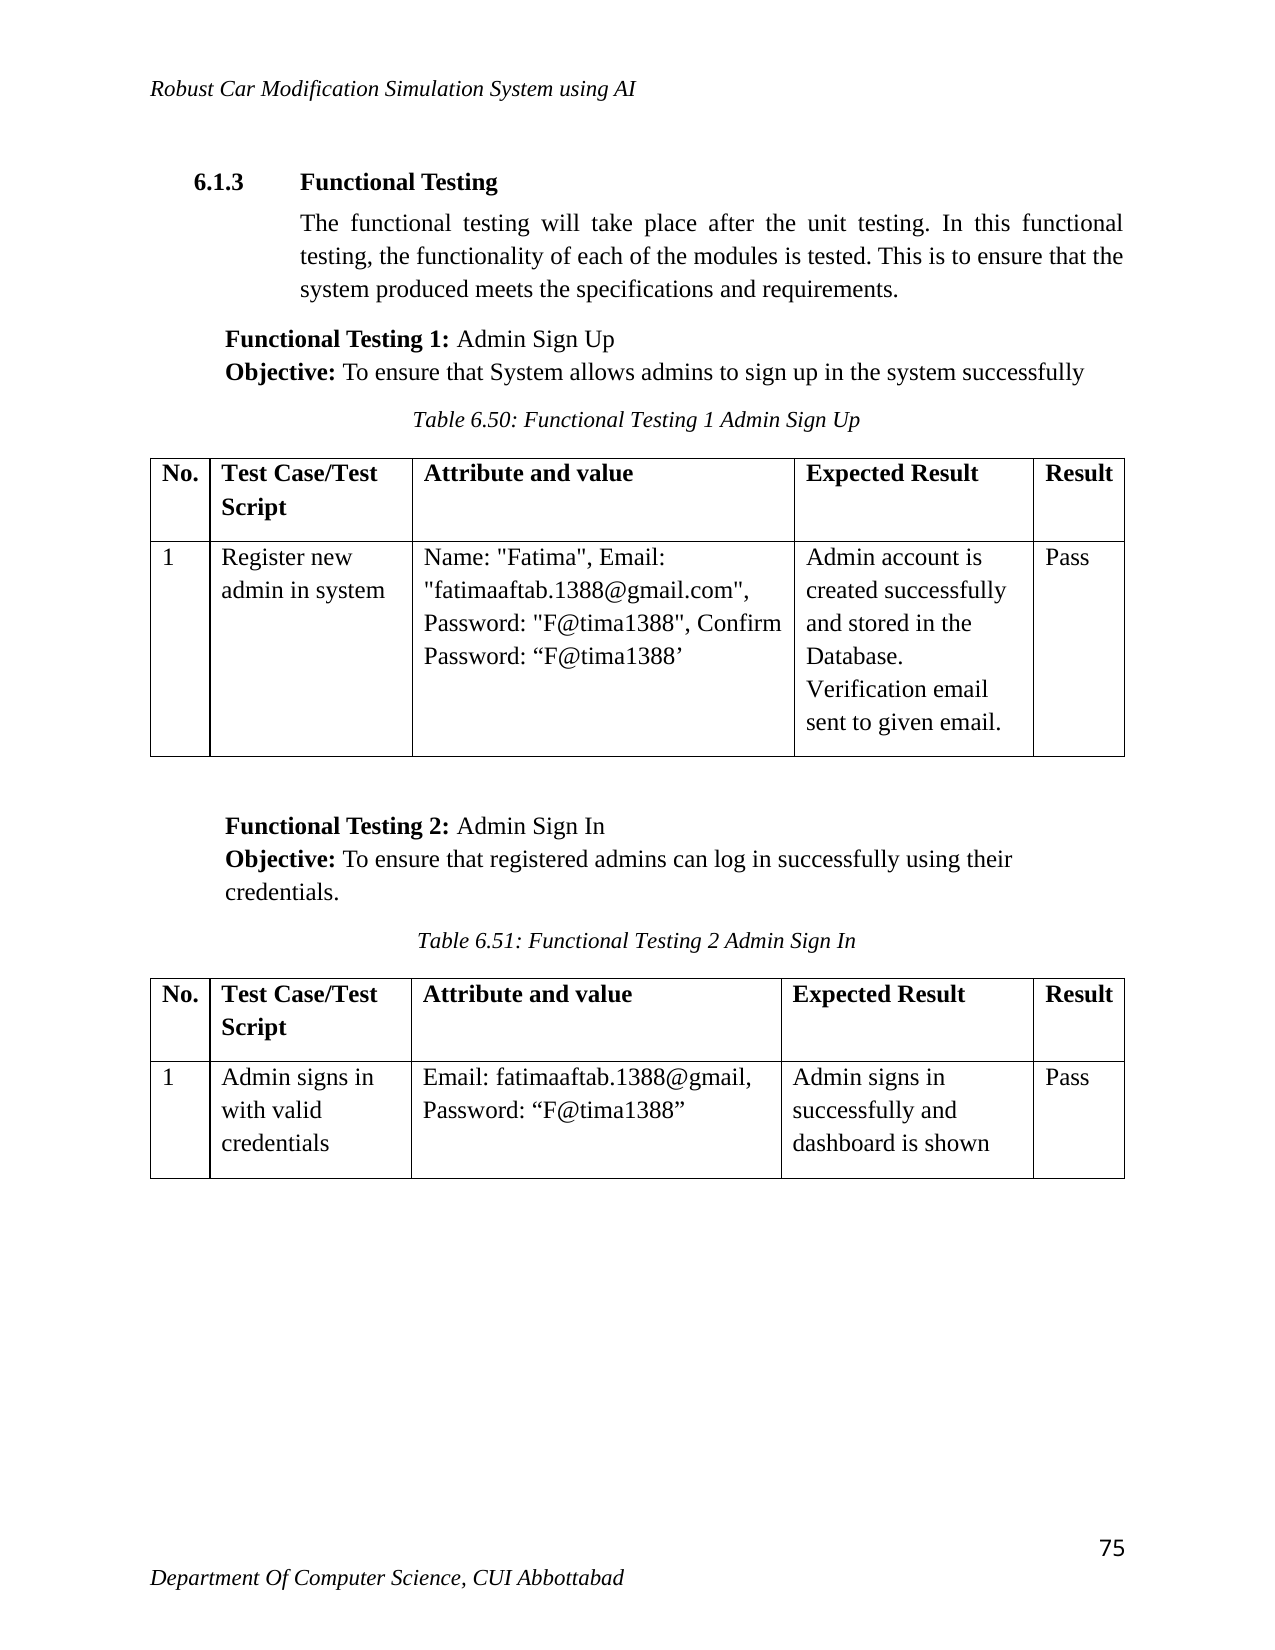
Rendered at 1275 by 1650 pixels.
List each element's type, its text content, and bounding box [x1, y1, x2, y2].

subtitle 6.1.3 Functional Testing [194, 167, 1125, 195]
table_header No. [151, 459, 209, 541]
table_header Test Case/Test Script [211, 979, 411, 1061]
list Objective: To ensure that registered admins can log in successfully using their credentials. [225, 844, 1125, 906]
table_cell Admin signs in successfully and dashboard is shown [782, 1062, 1033, 1178]
table_header Expected Result [795, 459, 1033, 541]
table_cell Admin signs in with valid credentials [211, 1062, 411, 1178]
list Functional Testing 2: Admin Sign In [225, 811, 1125, 840]
table_cell Register new admin in system [211, 542, 412, 756]
table_header No. [151, 979, 209, 1061]
table_header Result [1034, 459, 1124, 541]
table_cell Name: "Fatima", Email: "fatimaaftab.1388@gmail.com", Password: "F@tima1388", Confirm Password: “F@tima1388’ [413, 542, 794, 756]
text The functional testing will take place after the unit testing. In this functional testing, the functionality of each of the modules is tested. This is to ensure that the system produced meets the specifications and requirements. [300, 208, 1125, 303]
list Objective: To ensure that System allows admins to sign up in the system successfully [225, 357, 1125, 386]
table_header Test Case/Test Script [211, 459, 412, 541]
table_header Expected Result [782, 979, 1033, 1061]
table_header Result [1034, 979, 1124, 1061]
table_header Attribute and value [412, 979, 781, 1061]
table_cell Admin account is created successfully and stored in the Database. Verification email sent to given email. [795, 542, 1033, 756]
table_header Attribute and value [413, 459, 794, 541]
table_cell Pass [1034, 542, 1124, 756]
table_cell Pass [1034, 1062, 1124, 1178]
table_cell 1 [151, 1062, 209, 1178]
table_cell Email: fatimaaftab.1388@gmail, Password: “F@tima1388” [412, 1062, 781, 1178]
list Functional Testing 1: Admin Sign Up [225, 324, 1125, 352]
table_cell 1 [151, 542, 209, 756]
